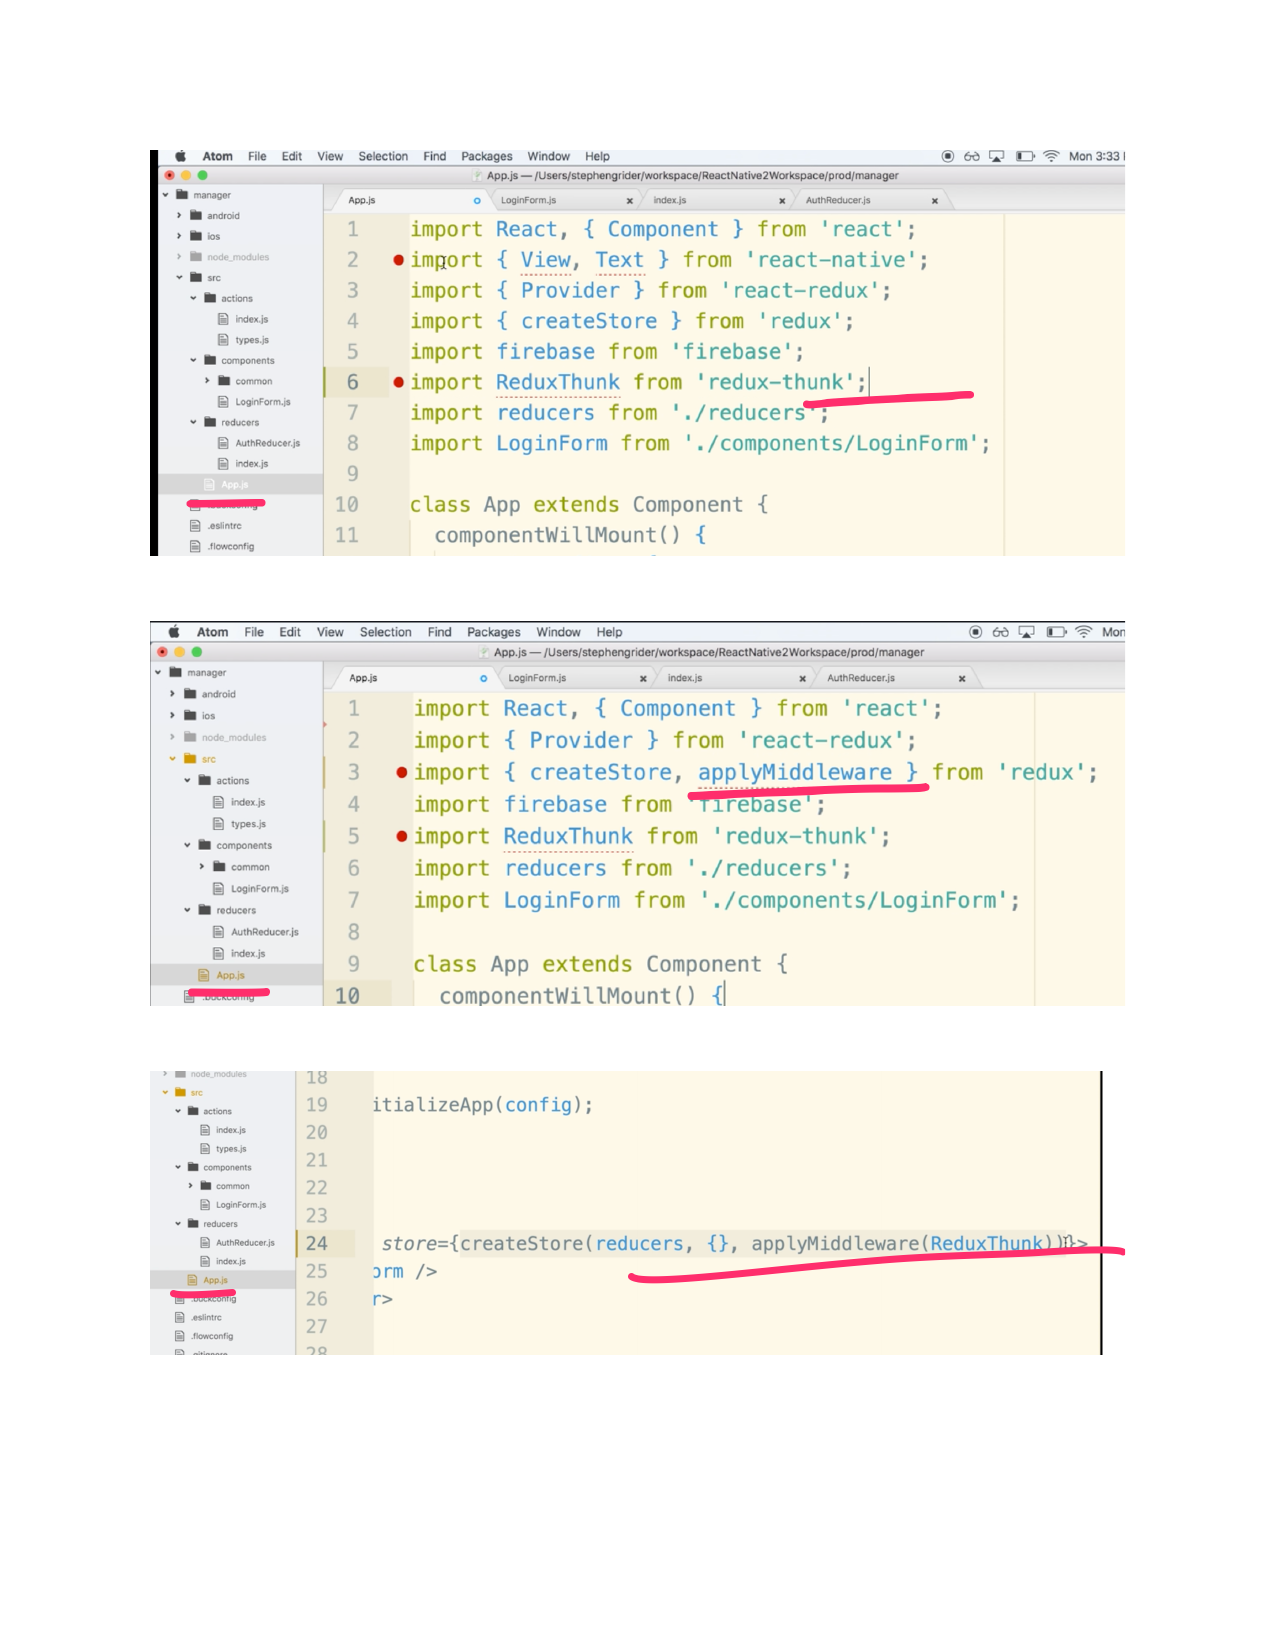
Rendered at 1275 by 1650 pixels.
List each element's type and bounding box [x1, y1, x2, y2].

picture [150, 150, 1125, 556]
picture [150, 1071, 1125, 1355]
picture [150, 621, 1125, 1006]
